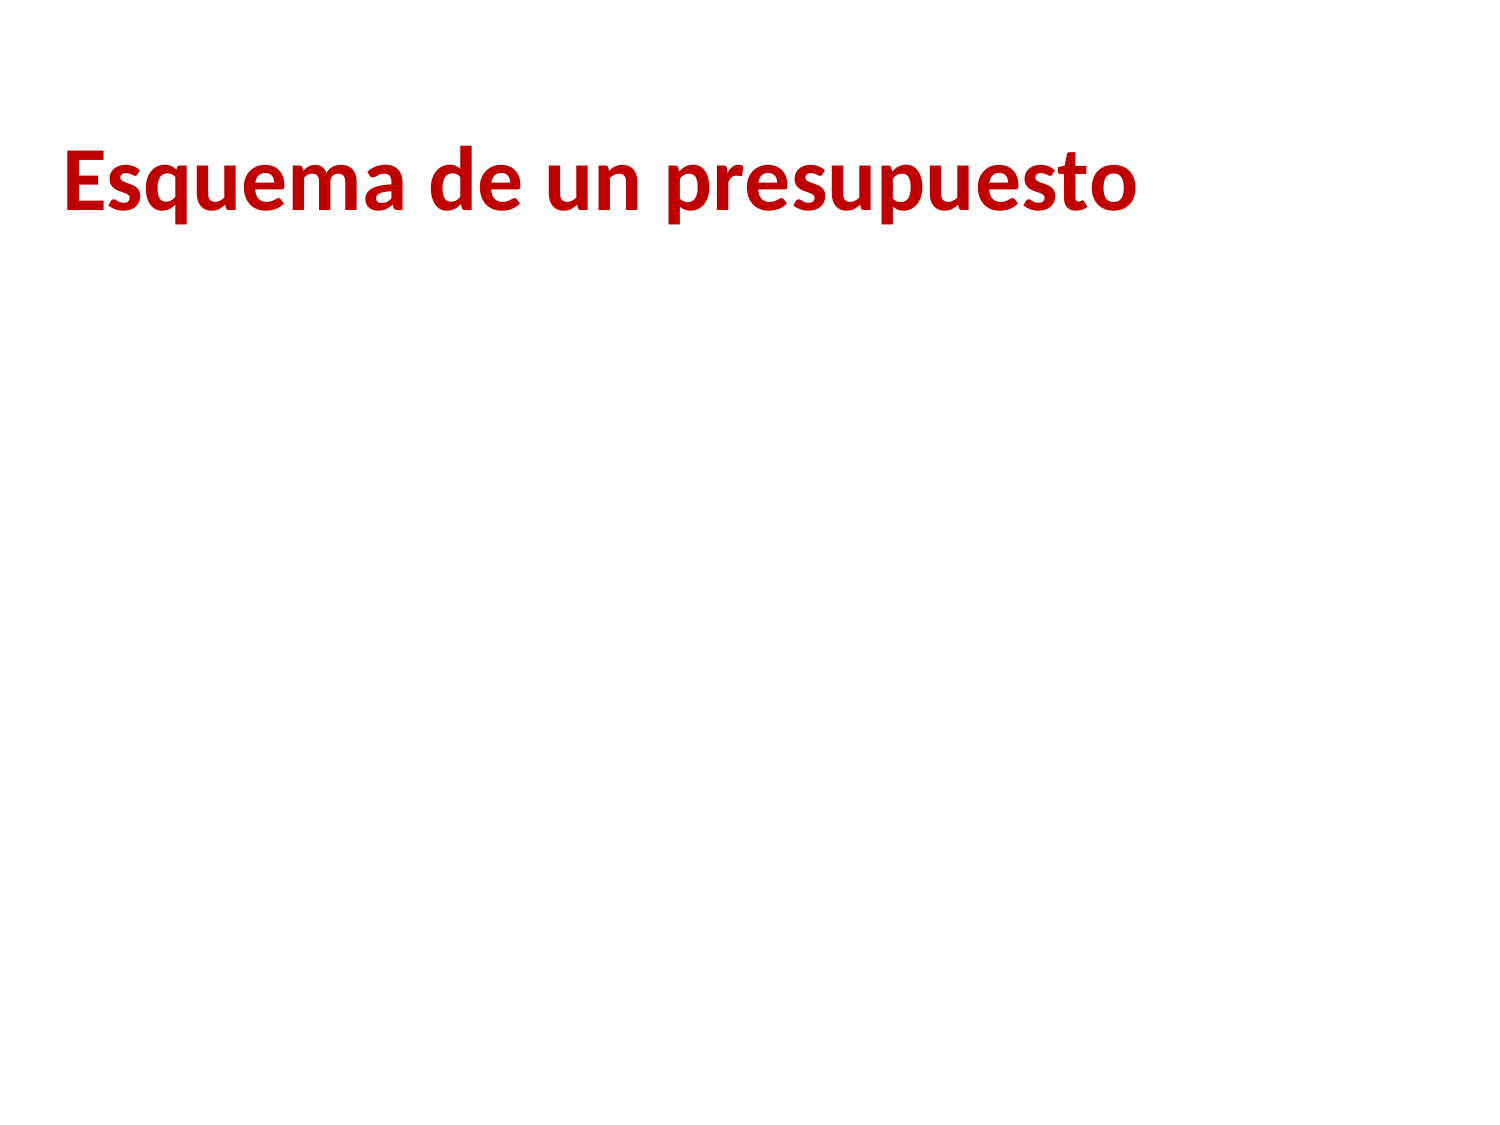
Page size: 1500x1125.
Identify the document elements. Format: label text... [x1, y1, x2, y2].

text Esquema de un presupuesto [62, 122, 1186, 234]
